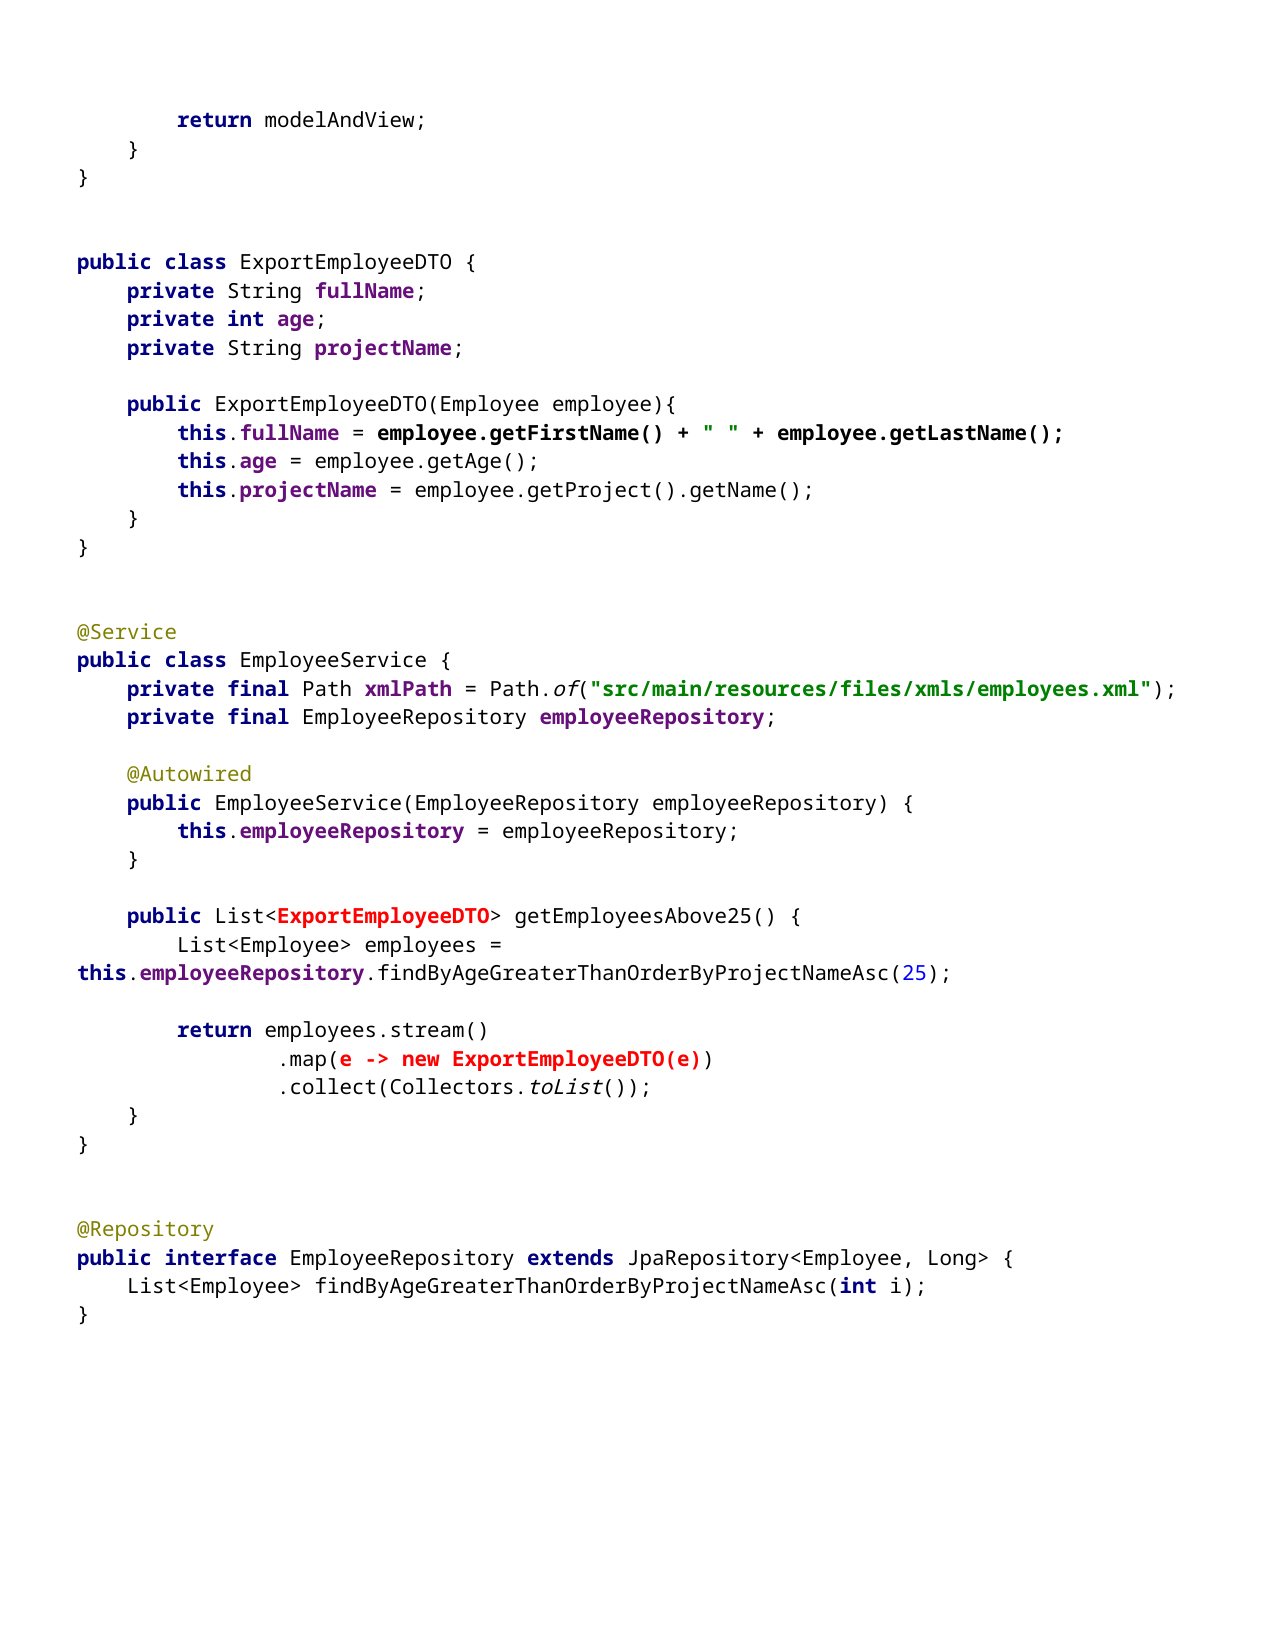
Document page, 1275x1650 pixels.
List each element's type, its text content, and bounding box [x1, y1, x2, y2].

text } [77, 532, 1198, 560]
text @Service public class EmployeeService { private final Path xmlPath = Path.of("src/main/resources/files/xmls/employees.xml"); private final EmployeeRepository employeeRepository; @Autowired public EmployeeService(EmployeeRepository employeeRepository) { this.employeeRepository = employeeRepository; } public List<ExportEmployeeDTO> getEmployeesAbove25() { List<Employee> employees = this.employeeRepository.findByAgeGreaterThanOrderByProjectNameAsc(25); return employees.stream() .map(e -> new ExportEmployeeDTO(e)) .collect(Collectors.toList()); } } [77, 617, 1198, 1157]
text public class ExportEmployeeDTO { private String fullName; private int age; private String projectName; public ExportEmployeeDTO(Employee employee){ this.fullName = employee.getFirstName() + " " + employee.getLastName(); this.age = employee.getAge(); this.projectName = employee.getProject().getName(); } [77, 247, 1198, 532]
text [77, 77, 1198, 191]
text @Repository public interface EmployeeRepository extends JpaRepository<Employee, Long> { List<Employee> findByAgeGreaterThanOrderByProjectNameAsc(int i); } [77, 1214, 1198, 1328]
